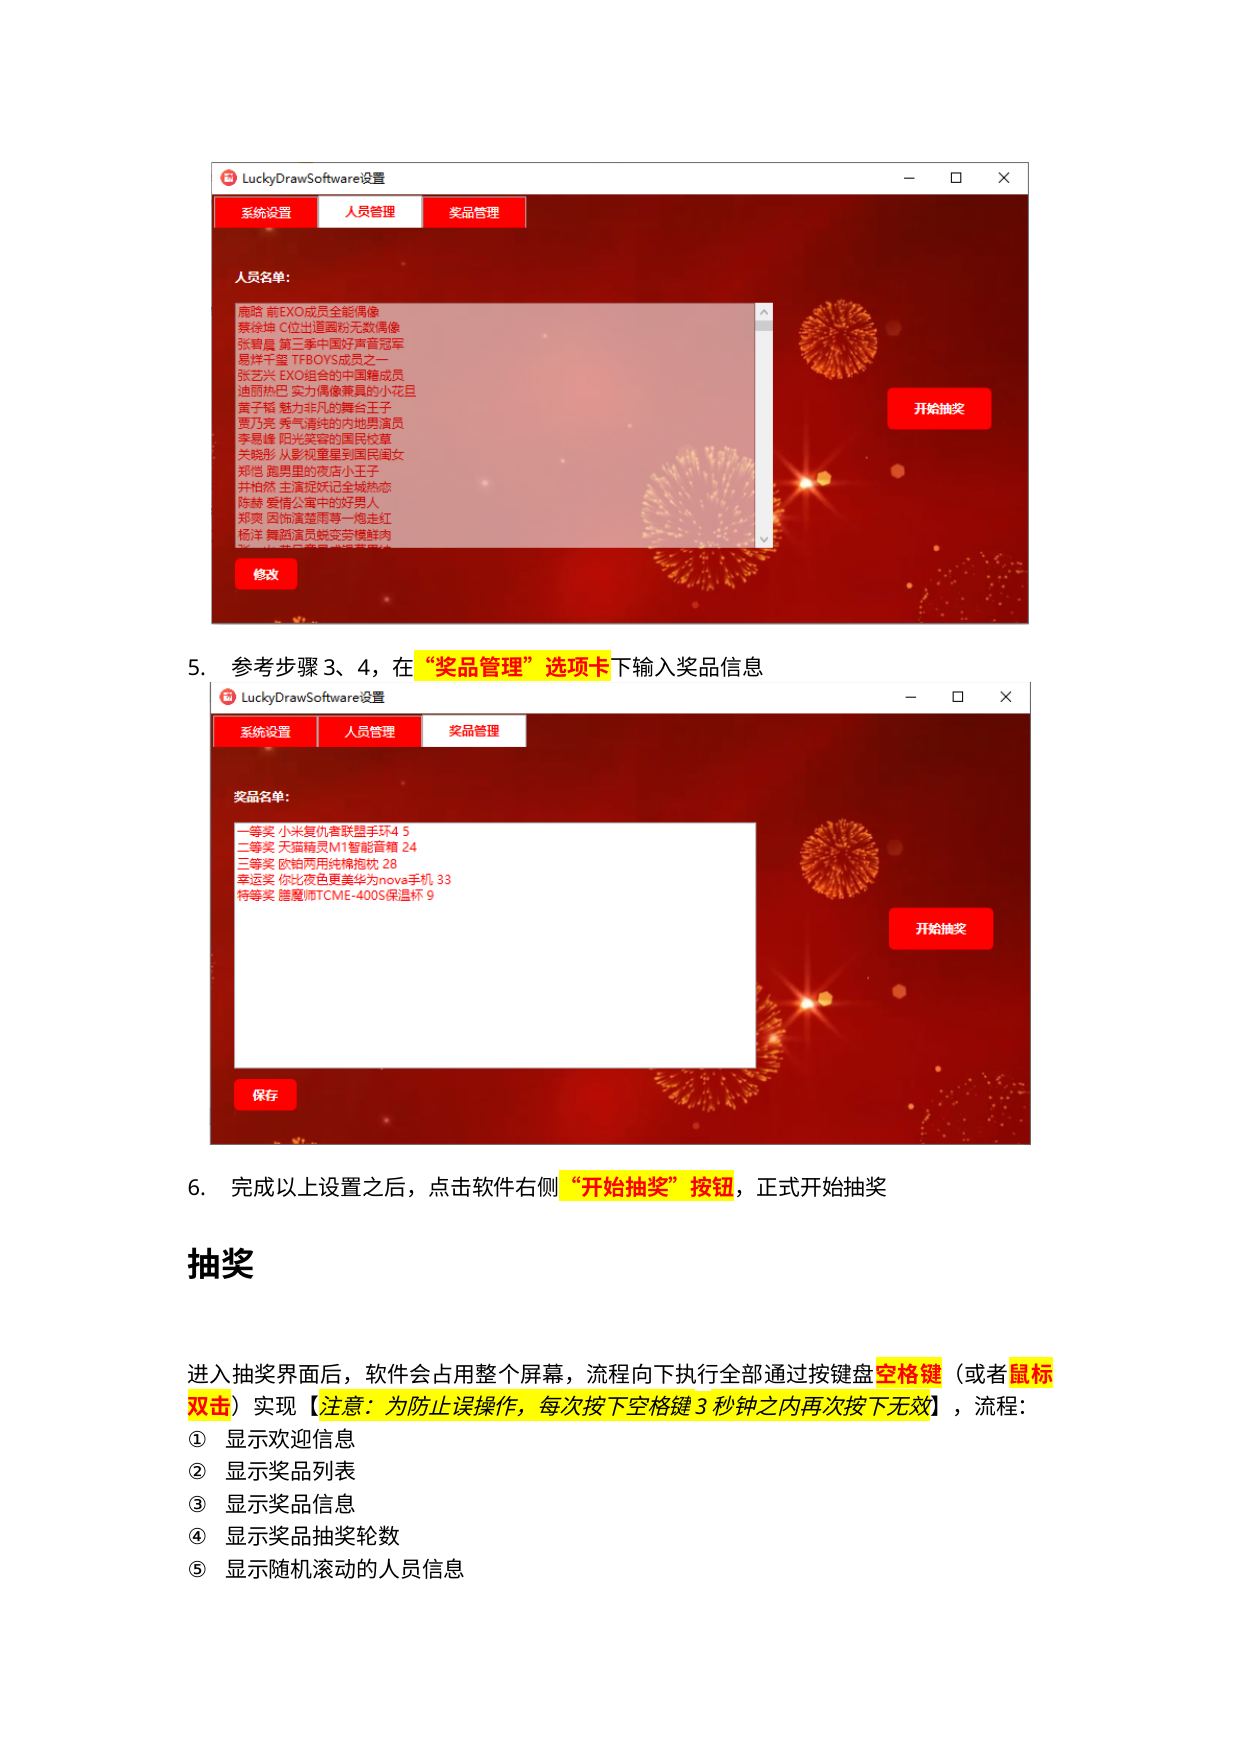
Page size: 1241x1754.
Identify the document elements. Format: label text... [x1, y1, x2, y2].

text 进入抽奖界面后，软件会占用整个屏幕，流程向下执行全部通过按键盘空格键（或者鼠标双击）实现【注意：为防止误操作，每次按下空格键3秒钟之内再次按下无效】，流程： [187, 1356, 1053, 1421]
list 显示奖品信息 [187, 1486, 1053, 1519]
list 显示随机滚动的人员信息 [187, 1551, 1053, 1584]
list 显示奖品列表 [187, 1454, 1053, 1486]
list 显示欢迎信息 [187, 1421, 1053, 1454]
subtitle 抽奖 [187, 1229, 1053, 1294]
list 参考步骤3、4，在“奖品管理”选项卡下输入奖品信息 [187, 649, 1053, 682]
picture [209, 682, 1031, 1145]
picture [211, 162, 1029, 625]
list 完成以上设置之后，点击软件右侧“开始抽奖”按钮，正式开始抽奖 [187, 1169, 1053, 1202]
list 显示奖品抽奖轮数 [187, 1519, 1053, 1551]
